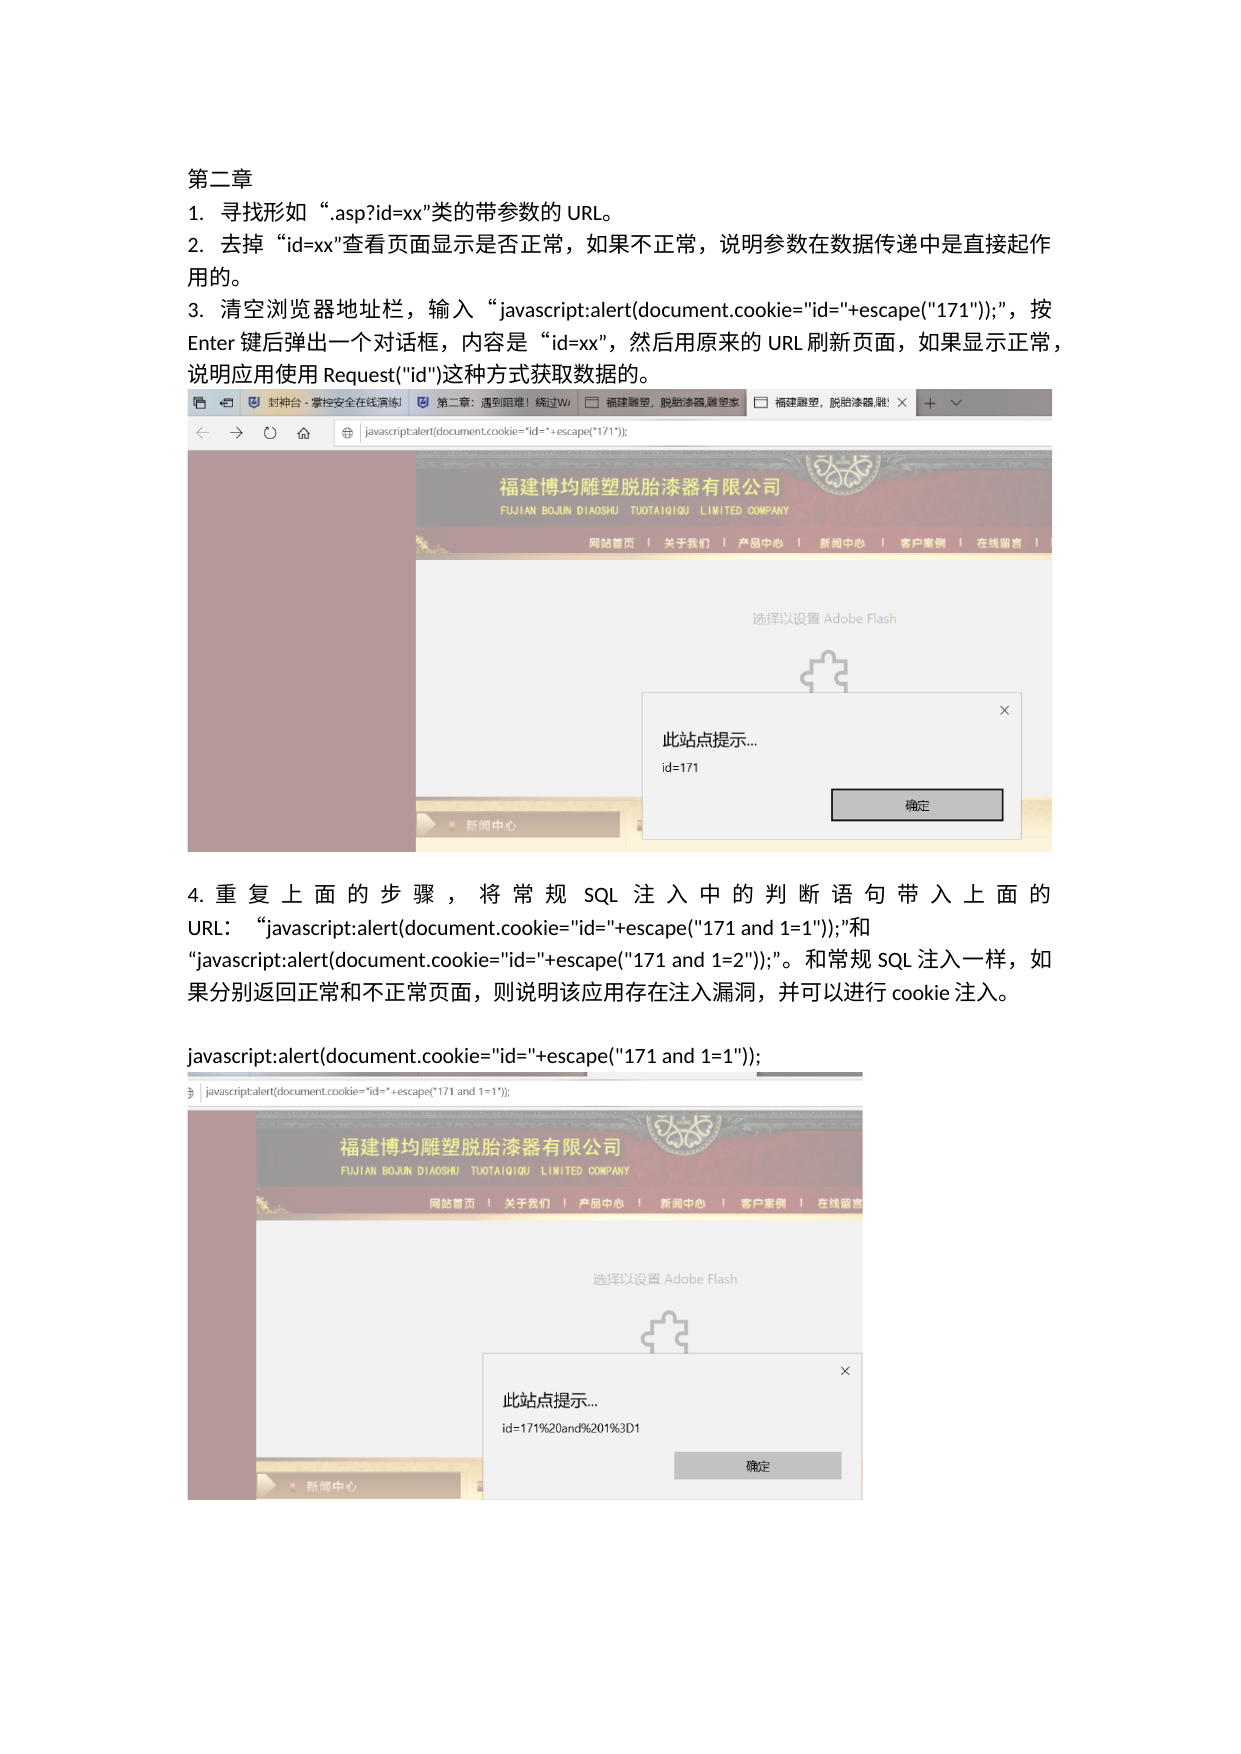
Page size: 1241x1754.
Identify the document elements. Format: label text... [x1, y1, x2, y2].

list 去掉“id=xx”查看页面显示是否正常，如果不正常，说明参数在数据传递中是直接起作用的。 [187, 227, 1053, 292]
list 清空浏览器地址栏，输入“javascript:alert(document.cookie="id="+escape("171"));”，按Enter键后弹出一个对话框，内容是“id=xx”，然后用原来的URL刷新页面，如果显示正常，说明应用使用Request("id")这种方式获取数据的。 [187, 292, 1053, 389]
text javascript:alert(document.cookie="id="+escape("171 and 1=1")); [187, 1039, 1053, 1072]
text 第二章 [187, 162, 1053, 194]
text 4.重复上面的步骤，将常规SQL注入中的判断语句带入上面的URL：“javascript:alert(document.cookie="id="+escape("171 and 1=1"));”和 [187, 852, 1053, 942]
picture [187, 389, 1053, 852]
picture [187, 1072, 863, 1500]
text “javascript:alert(document.cookie="id="+escape("171 and 1=2"));”。和常规SQL注入一样，如果分别返回正常和不正常页面，则说明该应用存在注入漏洞，并可以进行cookie注入。 [187, 942, 1053, 1007]
list 寻找形如“.asp?id=xx”类的带参数的URL。 [187, 194, 1053, 227]
